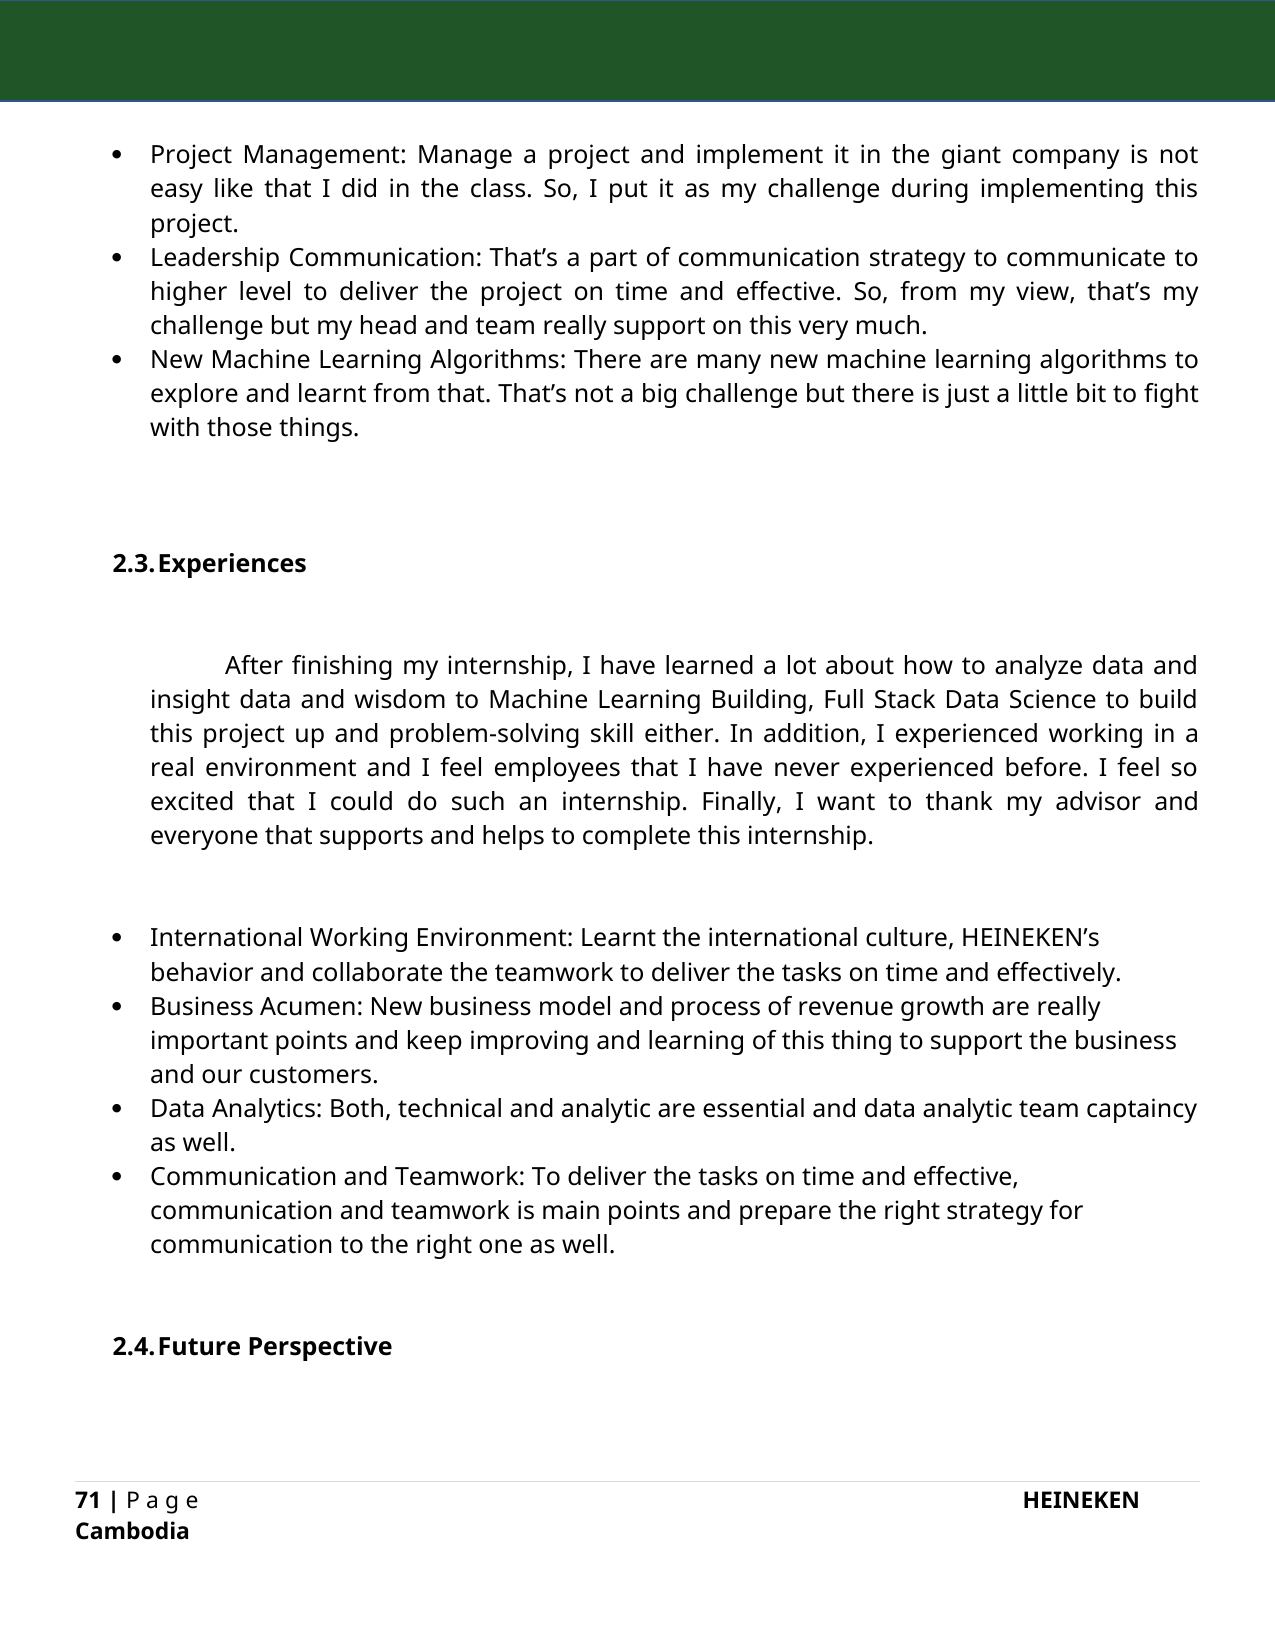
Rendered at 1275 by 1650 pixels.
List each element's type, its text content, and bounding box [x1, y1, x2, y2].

list Business Acumen: New business model and process of revenue growth are really important points and keep improving and learning of this thing to support the business and our customers. [112, 988, 1200, 1090]
text After finishing my internship, I have learned a lot about how to analyze data and insight data and wisdom to Machine Learning Building, Full Stack Data Science to build this project up and problem-solving skill either. In addition, I experienced working in a real environment and I feel employees that I have never experienced before. I feel so excited that I could do such an internship. Finally, I want to thank my advisor and everyone that supports and helps to complete this internship. [150, 648, 1200, 852]
list Experiences [112, 546, 1200, 580]
list Leadership Communication: That’s a part of communication strategy to communicate to higher level to deliver the project on time and effective. So, from my view, that’s my challenge but my head and team really support on this very much. [112, 239, 1200, 341]
list New Machine Learning Algorithms: There are many new machine learning algorithms to explore and learnt from that. That’s not a big challenge but there is just a little bit to fight with those things. [112, 341, 1200, 444]
list Data Analytics: Both, technical and analytic are essential and data analytic team captaincy as well. [112, 1090, 1200, 1158]
list Project Management: Manage a project and implement it in the giant company is not easy like that I did in the class. So, I put it as my challenge during implementing this project. [112, 137, 1200, 239]
list Communication and Teamwork: To deliver the tasks on time and effective, communication and teamwork is main points and prepare the right strategy for communication to the right one as well. [112, 1158, 1200, 1261]
list Future Perspective [112, 1329, 1200, 1363]
list International Working Environment: Learnt the international culture, HEINEKEN’s behavior and collaborate the teamwork to deliver the tasks on time and effectively. [112, 920, 1200, 988]
